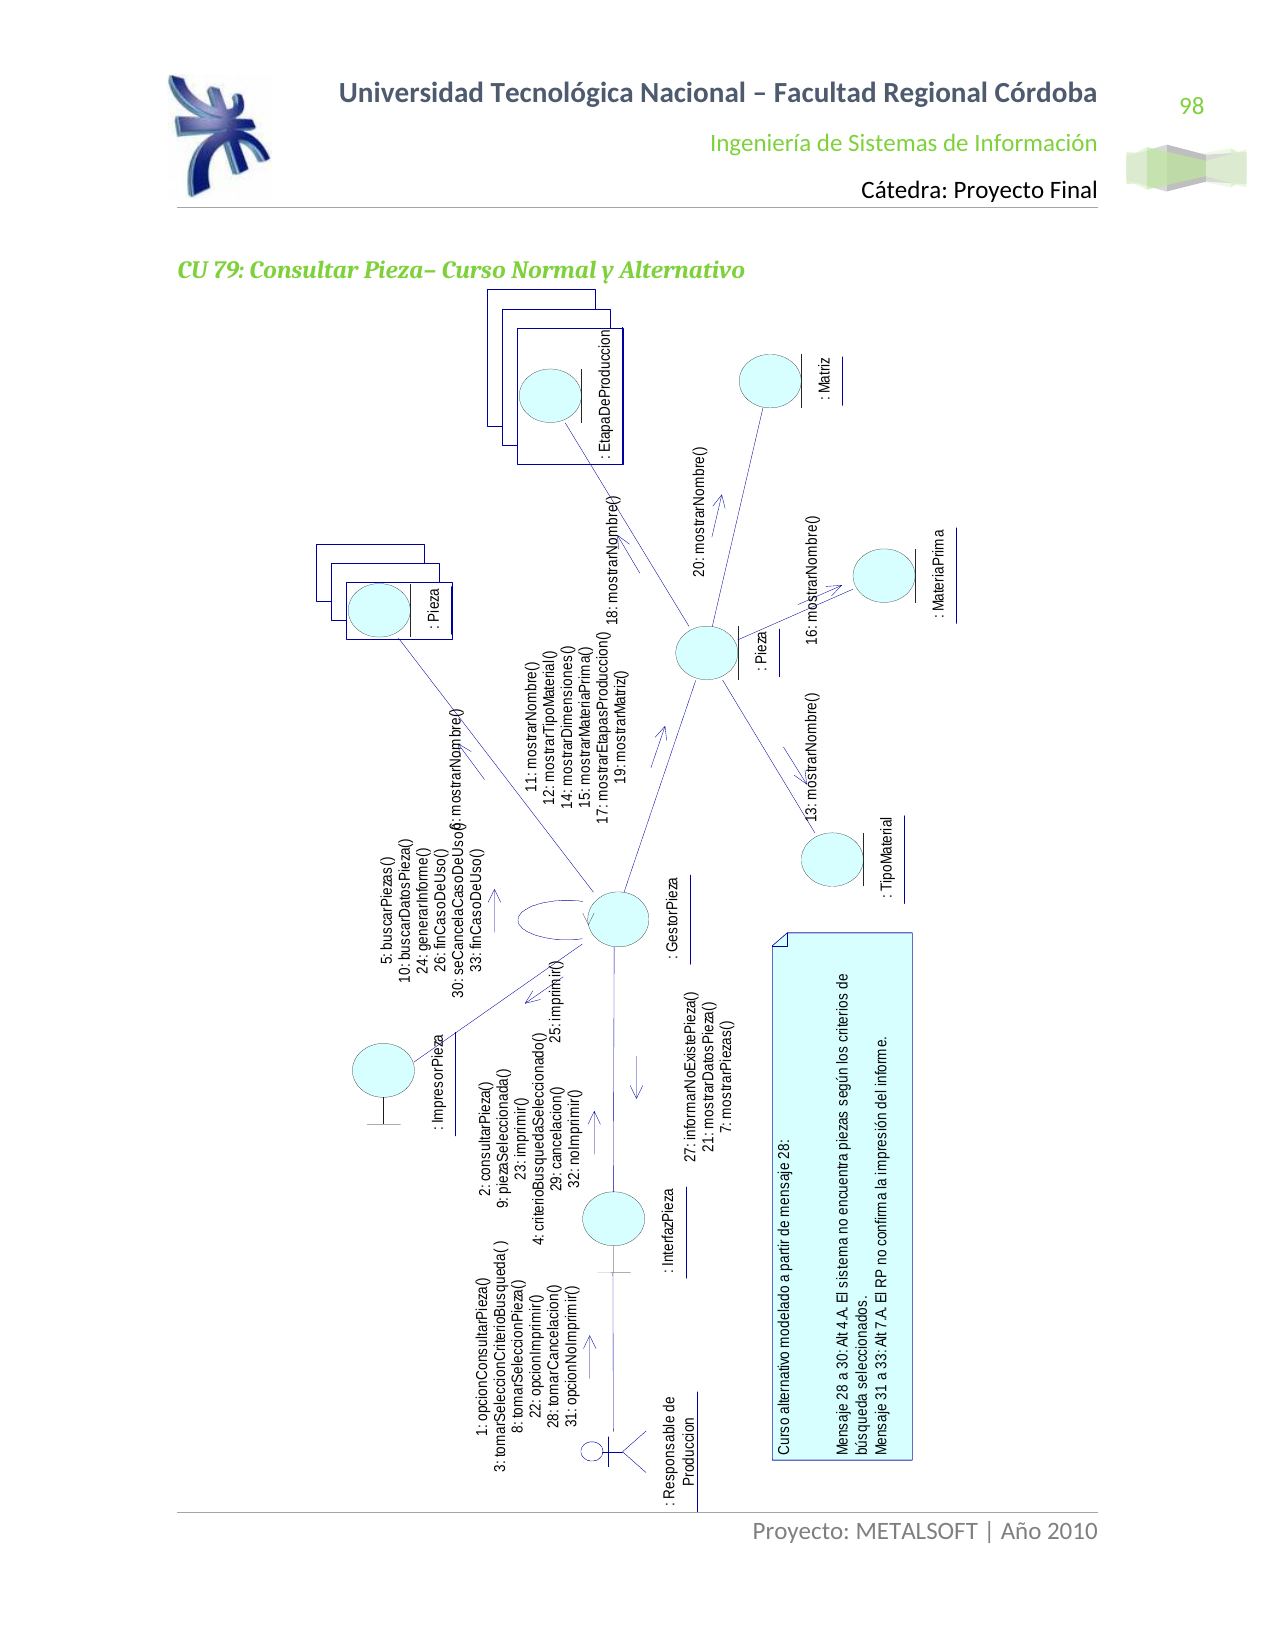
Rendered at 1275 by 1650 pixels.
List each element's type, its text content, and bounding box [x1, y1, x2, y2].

text CU 79: Consultar Pieza– Curso Normal y Alternativo [177, 256, 1098, 284]
picture [167, 74, 272, 199]
